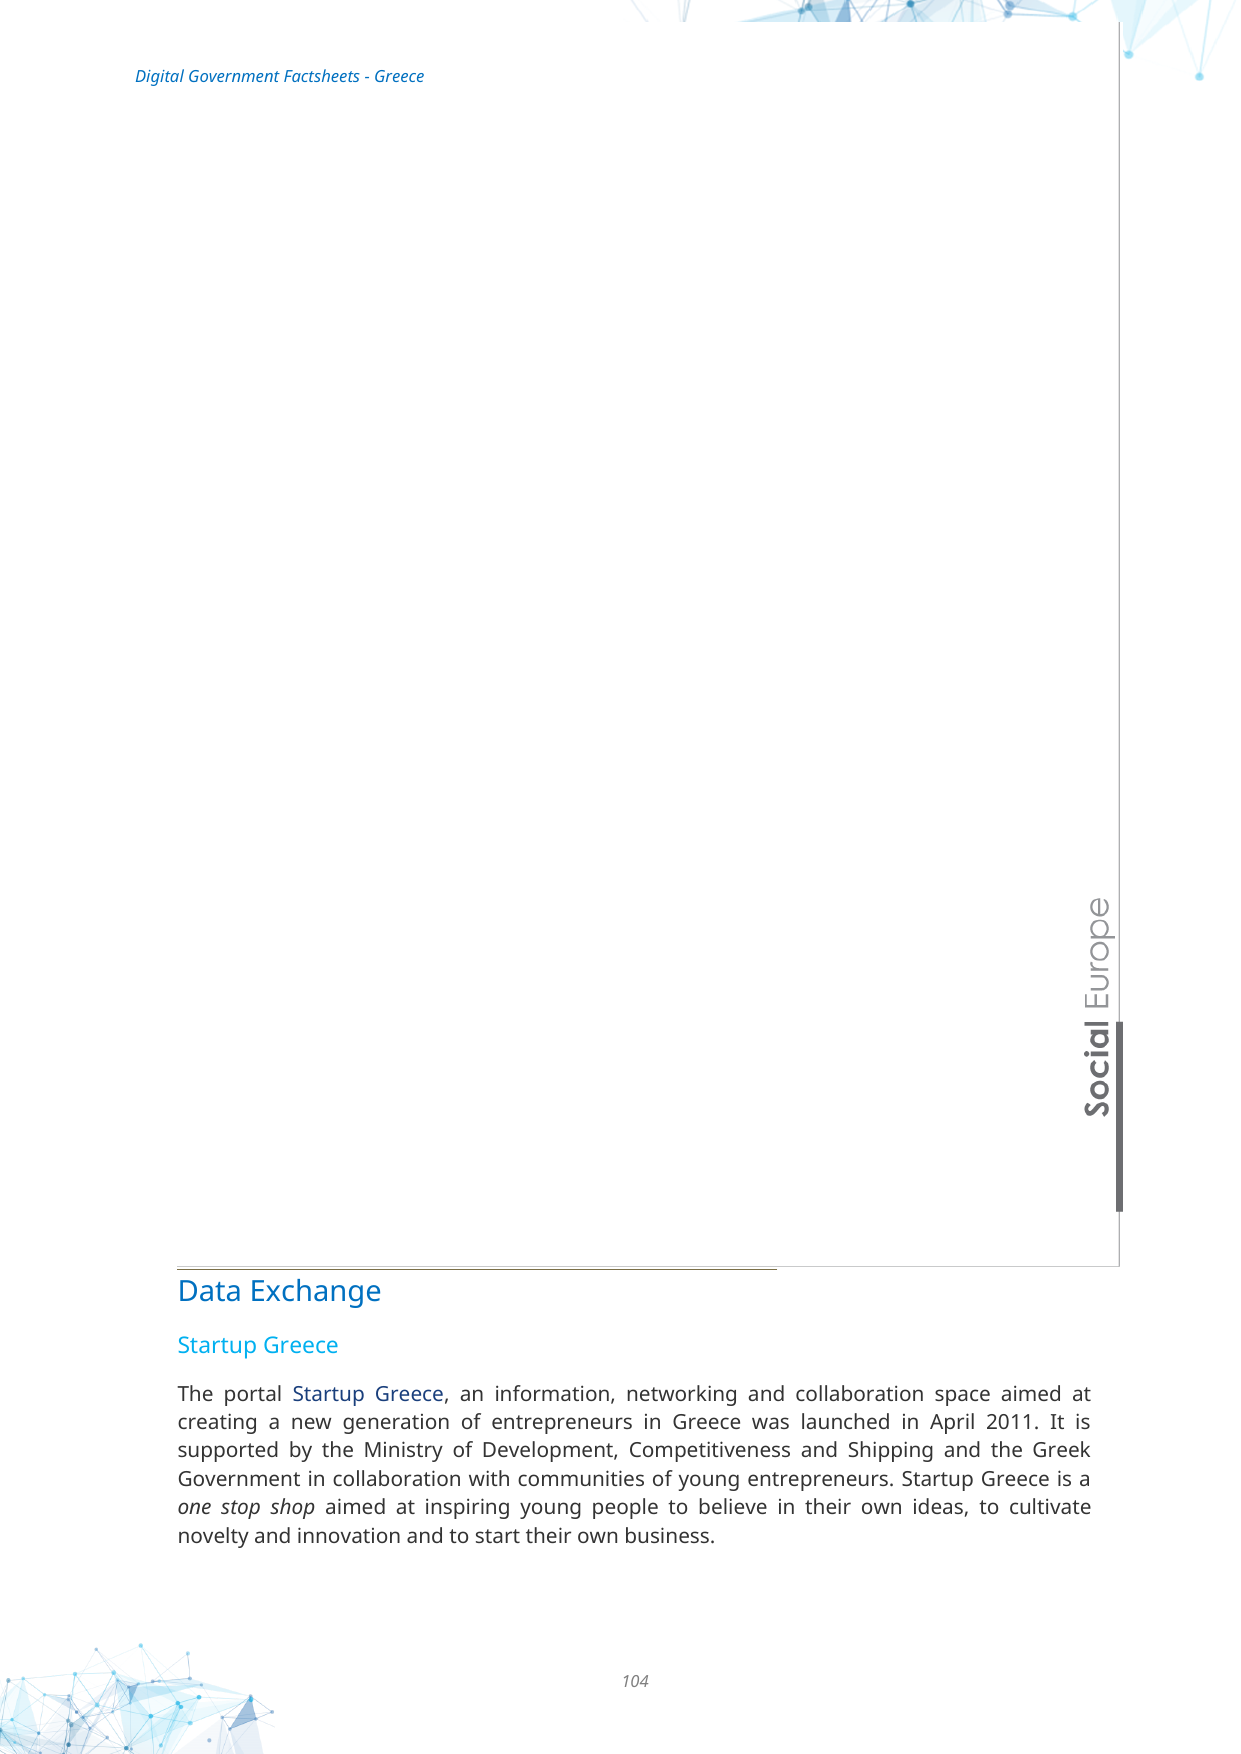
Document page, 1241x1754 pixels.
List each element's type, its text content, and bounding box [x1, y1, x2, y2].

picture [177, 22, 1123, 1267]
text The portal Startup Greece, an information, networking and collaboration space aimed at creating a new generation of entrepreneurs in Greece was launched in April 2011. It is supported by the Ministry of Development, Competitiveness and Shipping and the Greek Government in collaboration with communities of young entrepreneurs. Startup Greece is a one stop shop aimed at inspiring young people to believe in their own ideas, to cultivate novelty and innovation and to start their own business. [177, 1379, 1092, 1549]
subtitle Startup Greece [177, 1329, 1092, 1360]
subtitle Data Exchange [177, 1270, 1092, 1310]
